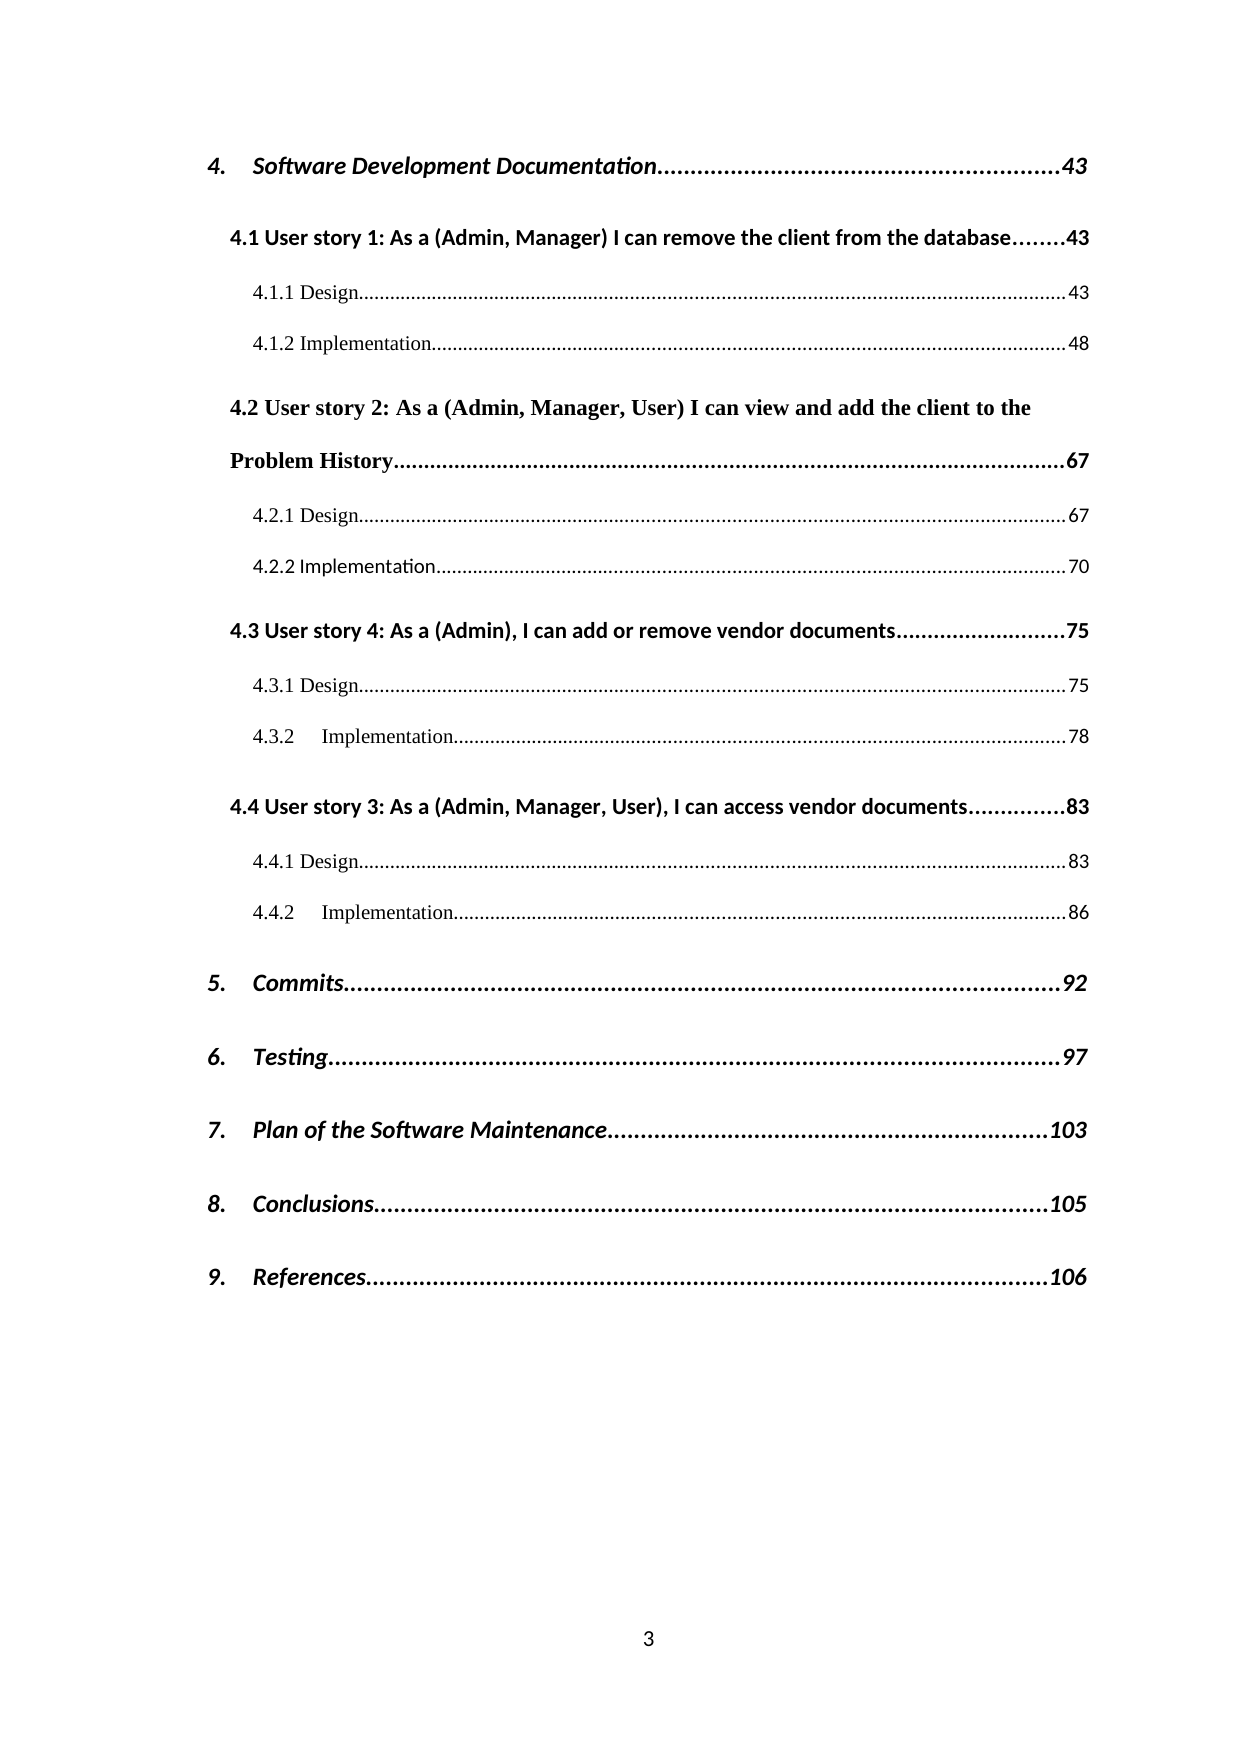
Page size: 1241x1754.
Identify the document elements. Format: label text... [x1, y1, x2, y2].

text 4.2 User story 2: As a (Admin, Manager, User) I can view and add the client to the Problem History 67 [230, 394, 1090, 474]
text 9. References 106 [207, 1261, 1090, 1292]
text 4.3.1 Design 75 [253, 673, 1090, 698]
text 4.4.1 Design 83 [253, 848, 1090, 873]
text 4. Software Development Documentation 43 [207, 150, 1090, 181]
text 4.4.2 Implementation 86 [253, 899, 1090, 924]
text 4.3 User story 4: As a (Admin), I can add or remove vendor documents 75 [230, 617, 1090, 645]
text 4.1 User story 1: As a (Admin, Manager) I can remove the client from the database 43 [230, 223, 1090, 252]
text 7. Plan of the Software Maintenance 103 [207, 1114, 1090, 1145]
text 5. Commits 92 [207, 967, 1090, 998]
text 4.1.1 Design 43 [253, 279, 1090, 305]
text 6. Testing 97 [207, 1041, 1090, 1071]
text 4.2.1 Design 67 [253, 502, 1090, 528]
text 4.3.2 Implementation 78 [253, 723, 1090, 749]
text 8. Conclusions 105 [207, 1188, 1090, 1218]
text 4.2.2 Implementation 70 [253, 553, 1090, 579]
text 4.4 User story 3: As a (Admin, Manager, User), I can access vendor documents 83 [230, 792, 1090, 820]
text 4.1.2 Implementation 48 [253, 330, 1090, 356]
